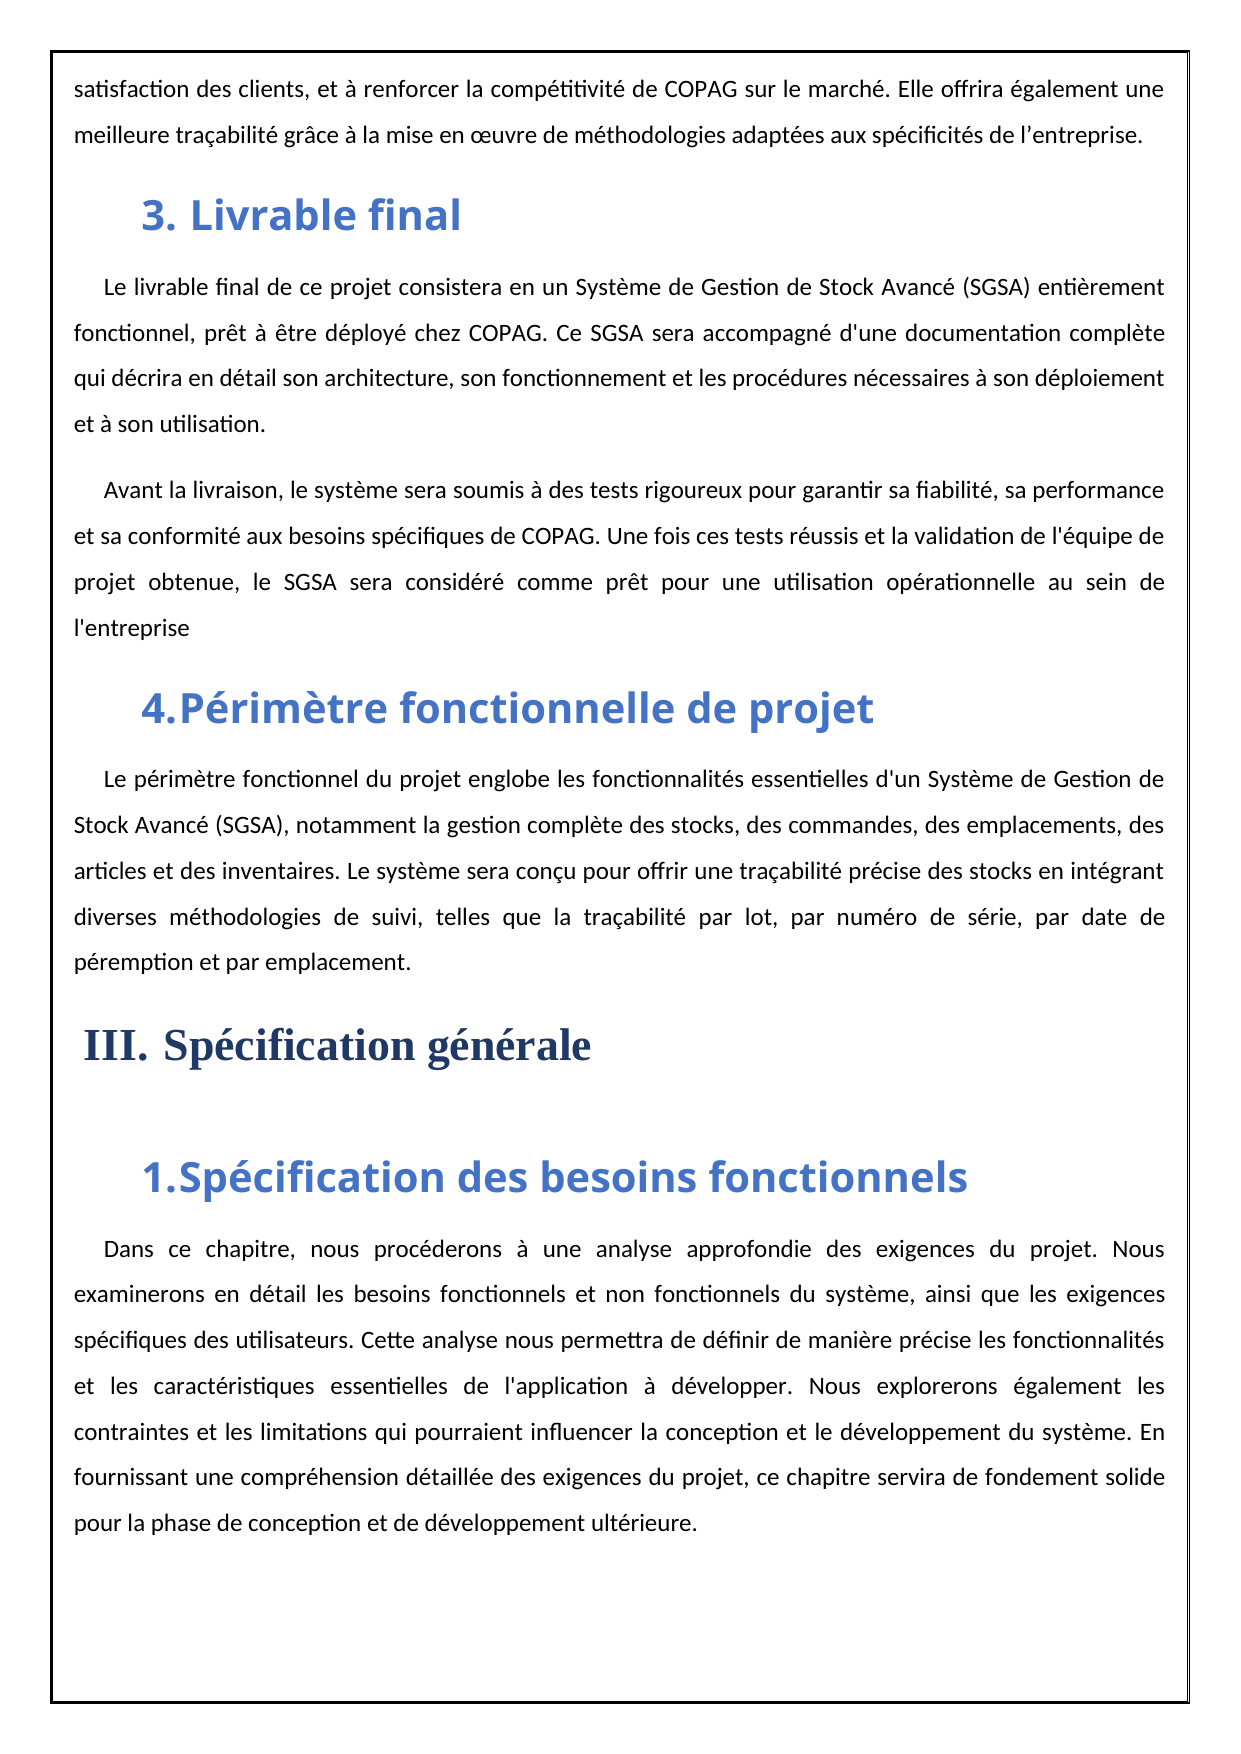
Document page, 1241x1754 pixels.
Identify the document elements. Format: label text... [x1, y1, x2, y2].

text Le périmètre fonctionnel du projet englobe les fonctionnalités essentielles d'un Système de Gestion de Stock Avancé (SGSA), notamment la gestion complète des stocks, des commandes, des emplacements, des articles et des inventaires. Le système sera conçu pour offrir une traçabilité précise des stocks en intégrant diverses méthodologies de suivi, telles que la traçabilité par lot, par numéro de série, par date de péremption et par emplacement. [73, 763, 1167, 977]
subtitle Spécification générale [148, 1017, 1167, 1070]
subtitle Livrable final [141, 186, 1167, 243]
text Dans ce chapitre, nous procéderons à une analyse approfondie des exigences du projet. Nous examinerons en détail les besoins fonctionnels et non fonctionnels du système, ainsi que les exigences spécifiques des utilisateurs. Cette analyse nous permettra de définir de manière précise les fonctionnalités et les caractéristiques essentielles de l'application à développer. Nous explorerons également les contraintes et les limitations qui pourraient influencer la conception et le développement du système. En fournissant une compréhension détaillée des exigences du projet, ce chapitre servira de fondement solide pour la phase de conception et de développement ultérieure. [73, 1475, 1167, 1538]
subtitle Spécification des besoins fonctionnels [141, 1148, 1167, 1204]
text Le livrable final de ce projet consistera en un Système de Gestion de Stock Avancé (SGSA) entièrement fonctionnel, prêt à être déployé chez COPAG. Ce SGSA sera accompagné d'une documentation complète qui décrira en détail son architecture, son fonctionnement et les procédures nécessaires à son déploiement et à son utilisation. [73, 271, 1167, 439]
text Dans ce chapitre, nous procéderons à une analyse approfondie des exigences du projet. Nous examinerons en détail les besoins fonctionnels et non fonctionnels du système, ainsi que les exigences spécifiques des utilisateurs. Cette analyse nous permettra de définir de manière précise les fonctionnalités et les caractéristiques essentielles de l'application à développer. Nous explorerons également les contraintes et les limitations qui pourraient influencer la conception et le développement du système. En fournissant une compréhension détaillée des exigences du projet, ce chapitre servira de fondement solide pour la phase de conception et de développement ultérieure. [73, 1233, 1167, 1473]
text Avant la livraison, le système sera soumis à des tests rigoureux pour garantir sa fiabilité, sa performance et sa conformité aux besoins spécifiques de COPAG. Une fois ces tests réussis et la validation de l'équipe de projet obtenue, le SGSA sera considéré comme prêt pour une utilisation opérationnelle au sein de l'entreprise [73, 475, 1167, 642]
subtitle Périmètre fonctionnelle de projet [141, 678, 1167, 735]
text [73, 73, 1167, 150]
